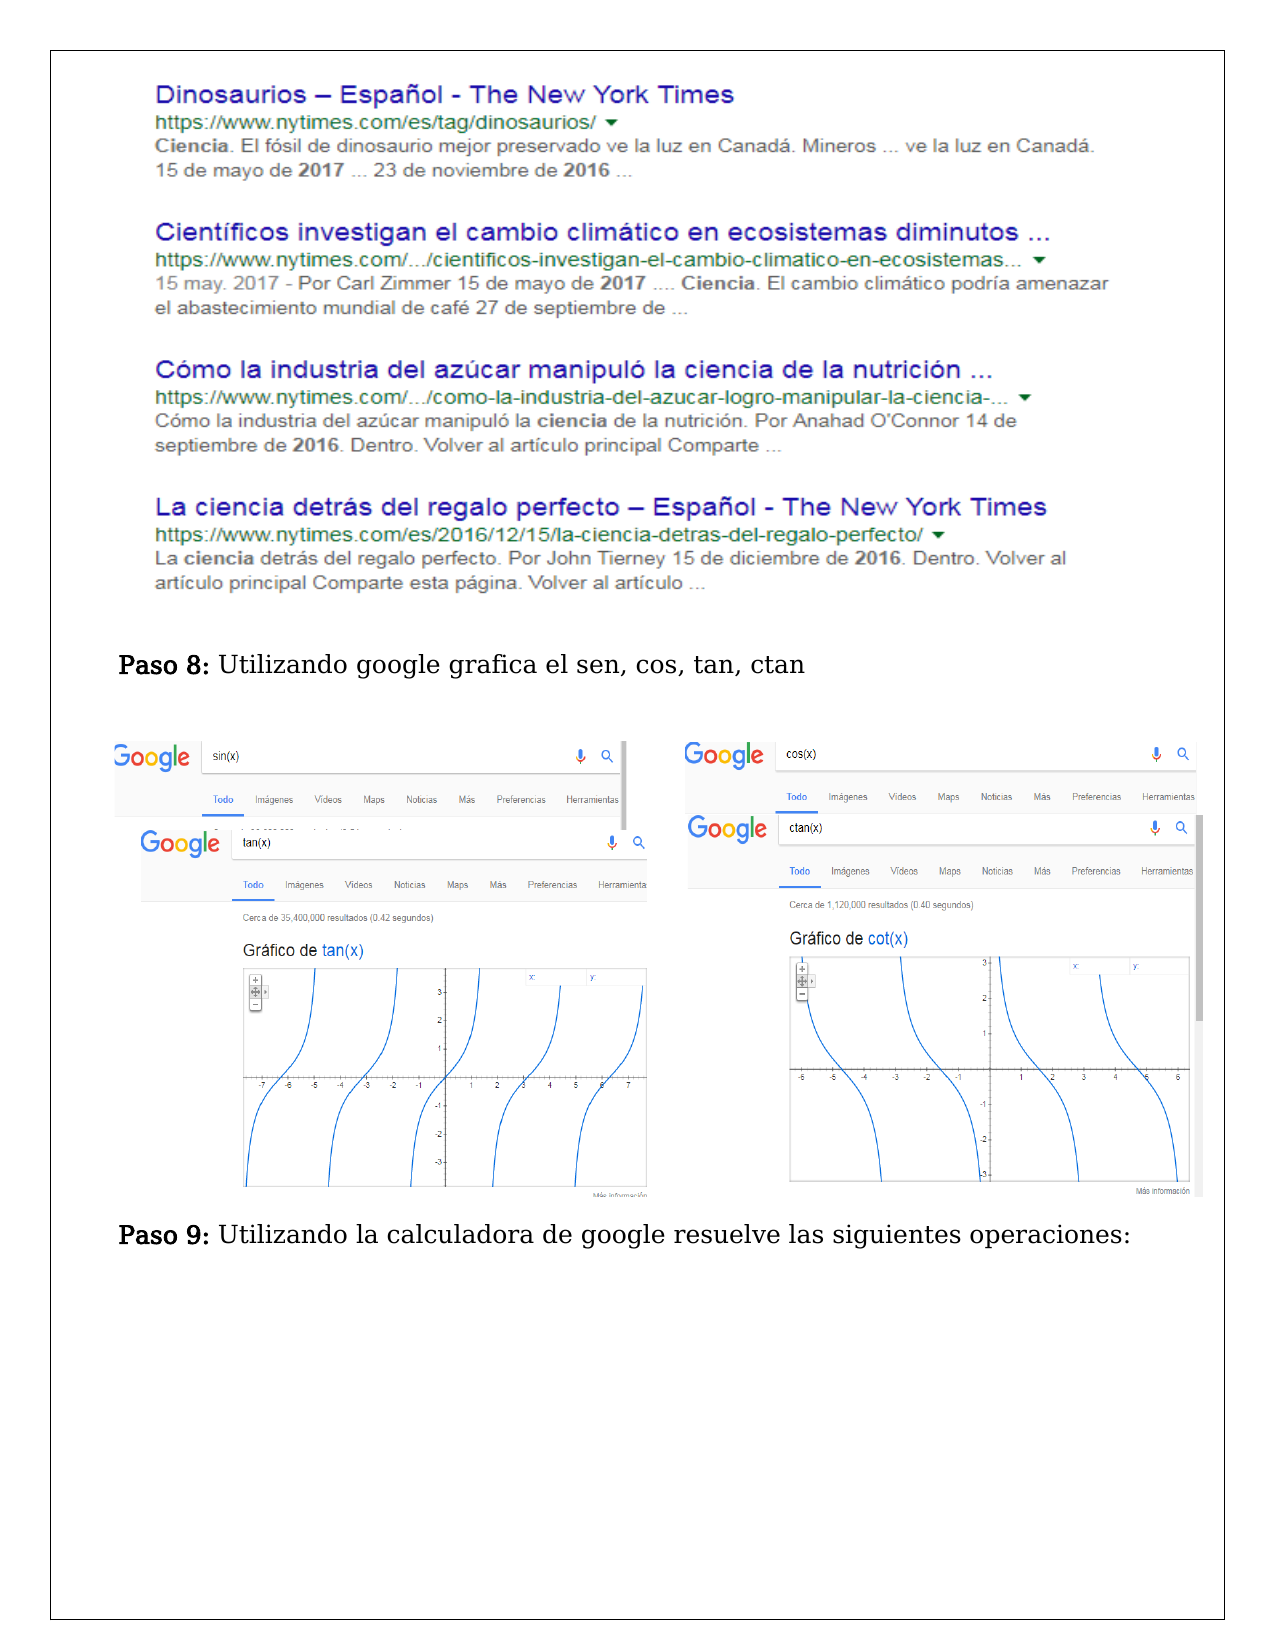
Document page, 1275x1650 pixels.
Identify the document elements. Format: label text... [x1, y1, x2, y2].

text Paso 8: Utilizando google grafica el sen, cos, tan, ctan [118, 649, 1205, 679]
picture [118, 59, 1184, 621]
text Paso 9: Utilizando la calculadora de google resuelve las siguientes operaciones: [118, 889, 1205, 1249]
picture [684, 742, 1203, 1196]
picture [113, 741, 647, 1196]
